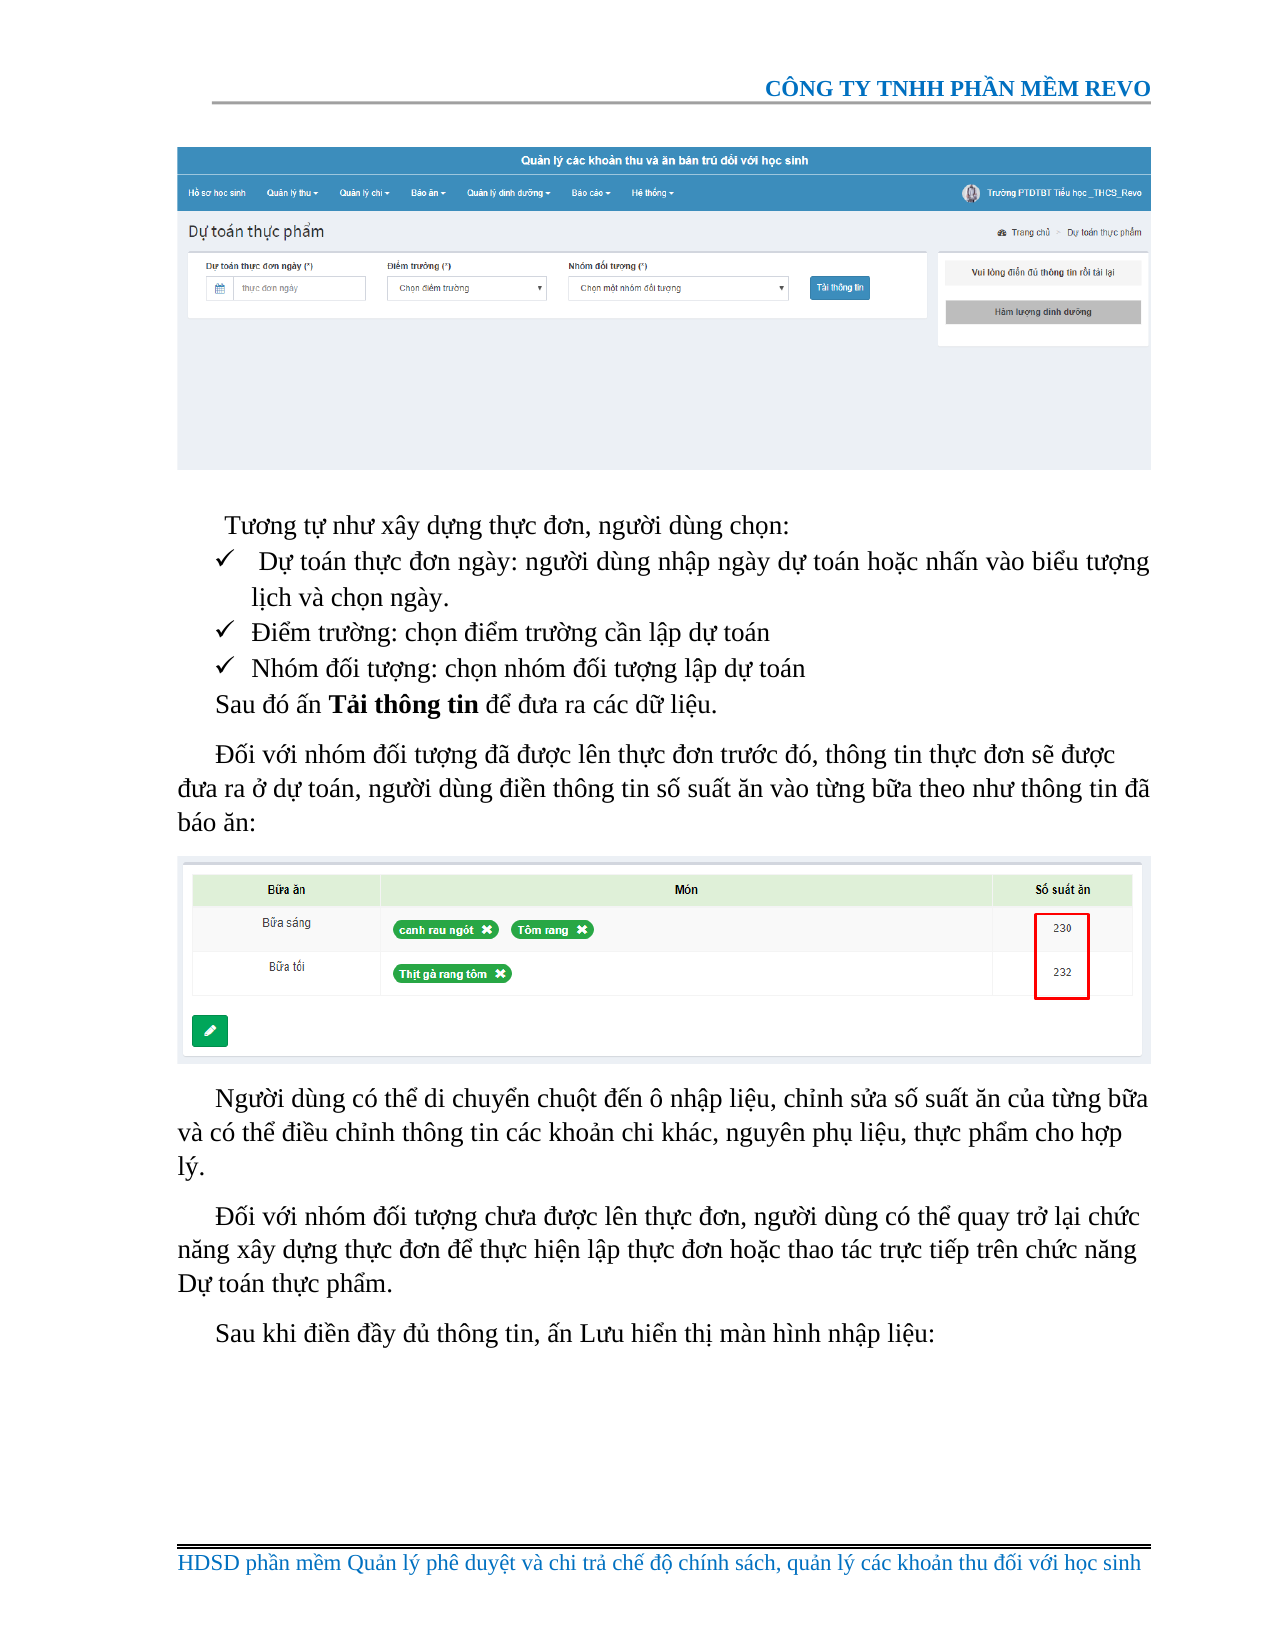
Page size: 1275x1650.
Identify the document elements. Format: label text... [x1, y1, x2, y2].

text Tương tự như xây dựng thực đơn, người dùng chọn: [177, 509, 1151, 540]
text Đối với nhóm đối tượng đã được lên thực đơn trước đó, thông tin thực đơn sẽ được đưa ra ở dự toán, người dùng điền thông tin số suất ăn vào từng bữa theo như thông tin đã báo ăn: [177, 739, 1151, 837]
text Đối với nhóm đối tượng chưa được lên thực đơn, người dùng có thể quay trở lại chức năng xây dựng thực đơn để thực hiện lập thực đơn hoặc thao tác trực tiếp trên chức năng Dự toán thực phẩm. [177, 1200, 1151, 1298]
text Sau khi điền đầy đủ thông tin, ấn Lưu hiển thị màn hình nhập liệu: [177, 1317, 1151, 1348]
text Sau đó ấn Tải thông tin để đưa ra các dữ liệu. [177, 688, 1151, 719]
list Điểm trường: chọn điểm trường cần lập dự toán [213, 617, 1151, 648]
picture [177, 856, 1151, 1064]
list Nhóm đối tượng: chọn nhóm đối tượng lập dự toán [213, 652, 1151, 684]
text Người dùng có thể di chuyển chuột đến ô nhập liệu, chỉnh sửa số suất ăn của từng bữa và có thể điều chỉnh thông tin các khoản chi khác, nguyên phụ liệu, thực phẩm cho hợp lý. [177, 1083, 1151, 1181]
list Dự toán thực đơn ngày: người dùng nhập ngày dự toán hoặc nhấn vào biểu tượng lịch và chọn ngày. [213, 545, 1151, 612]
